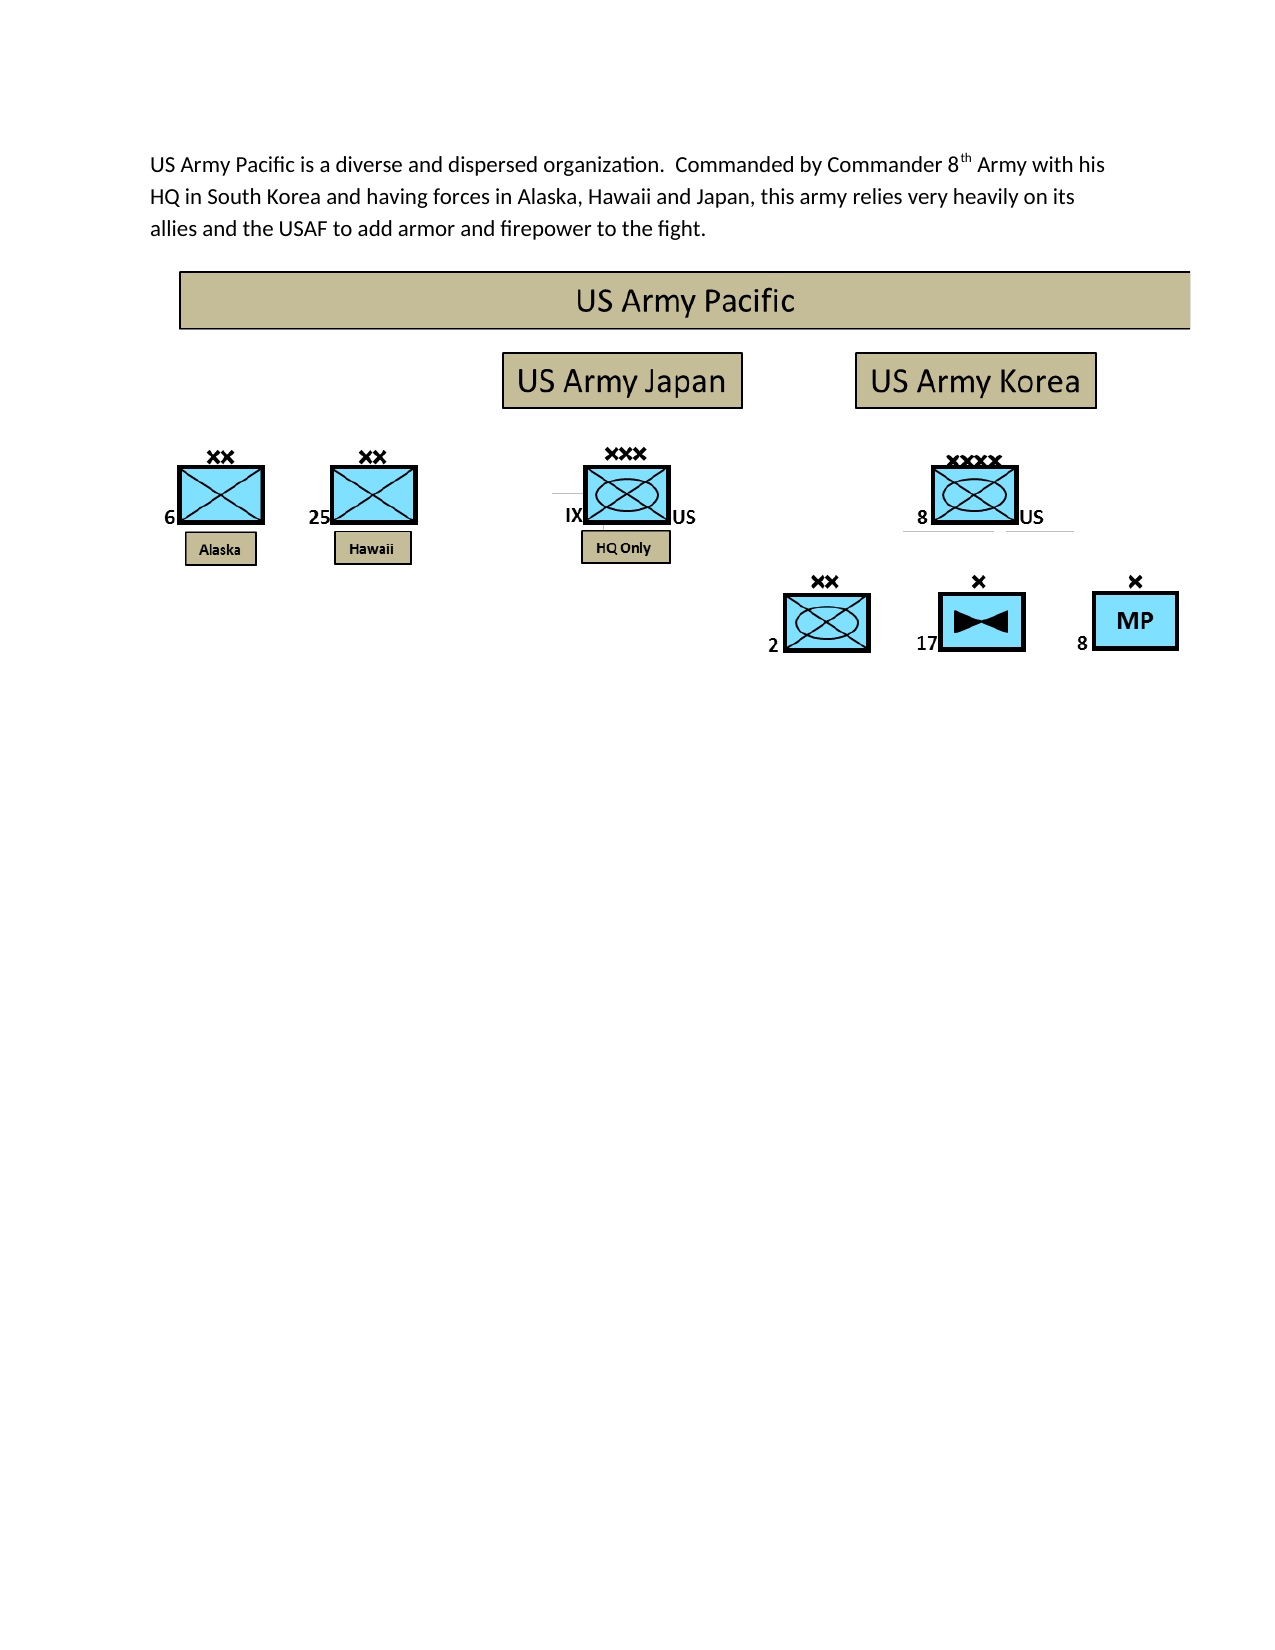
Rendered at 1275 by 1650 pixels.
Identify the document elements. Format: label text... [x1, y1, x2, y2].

picture [150, 267, 1191, 670]
text US Army Pacific is a diverse and dispersed organization. Commanded by Commander 8th Army with his HQ in South Korea and having forces in Alaska, Hawaii and Japan, this army relies very heavily on its allies and the USAF to add armor and firepower to the fight. [150, 150, 1125, 242]
